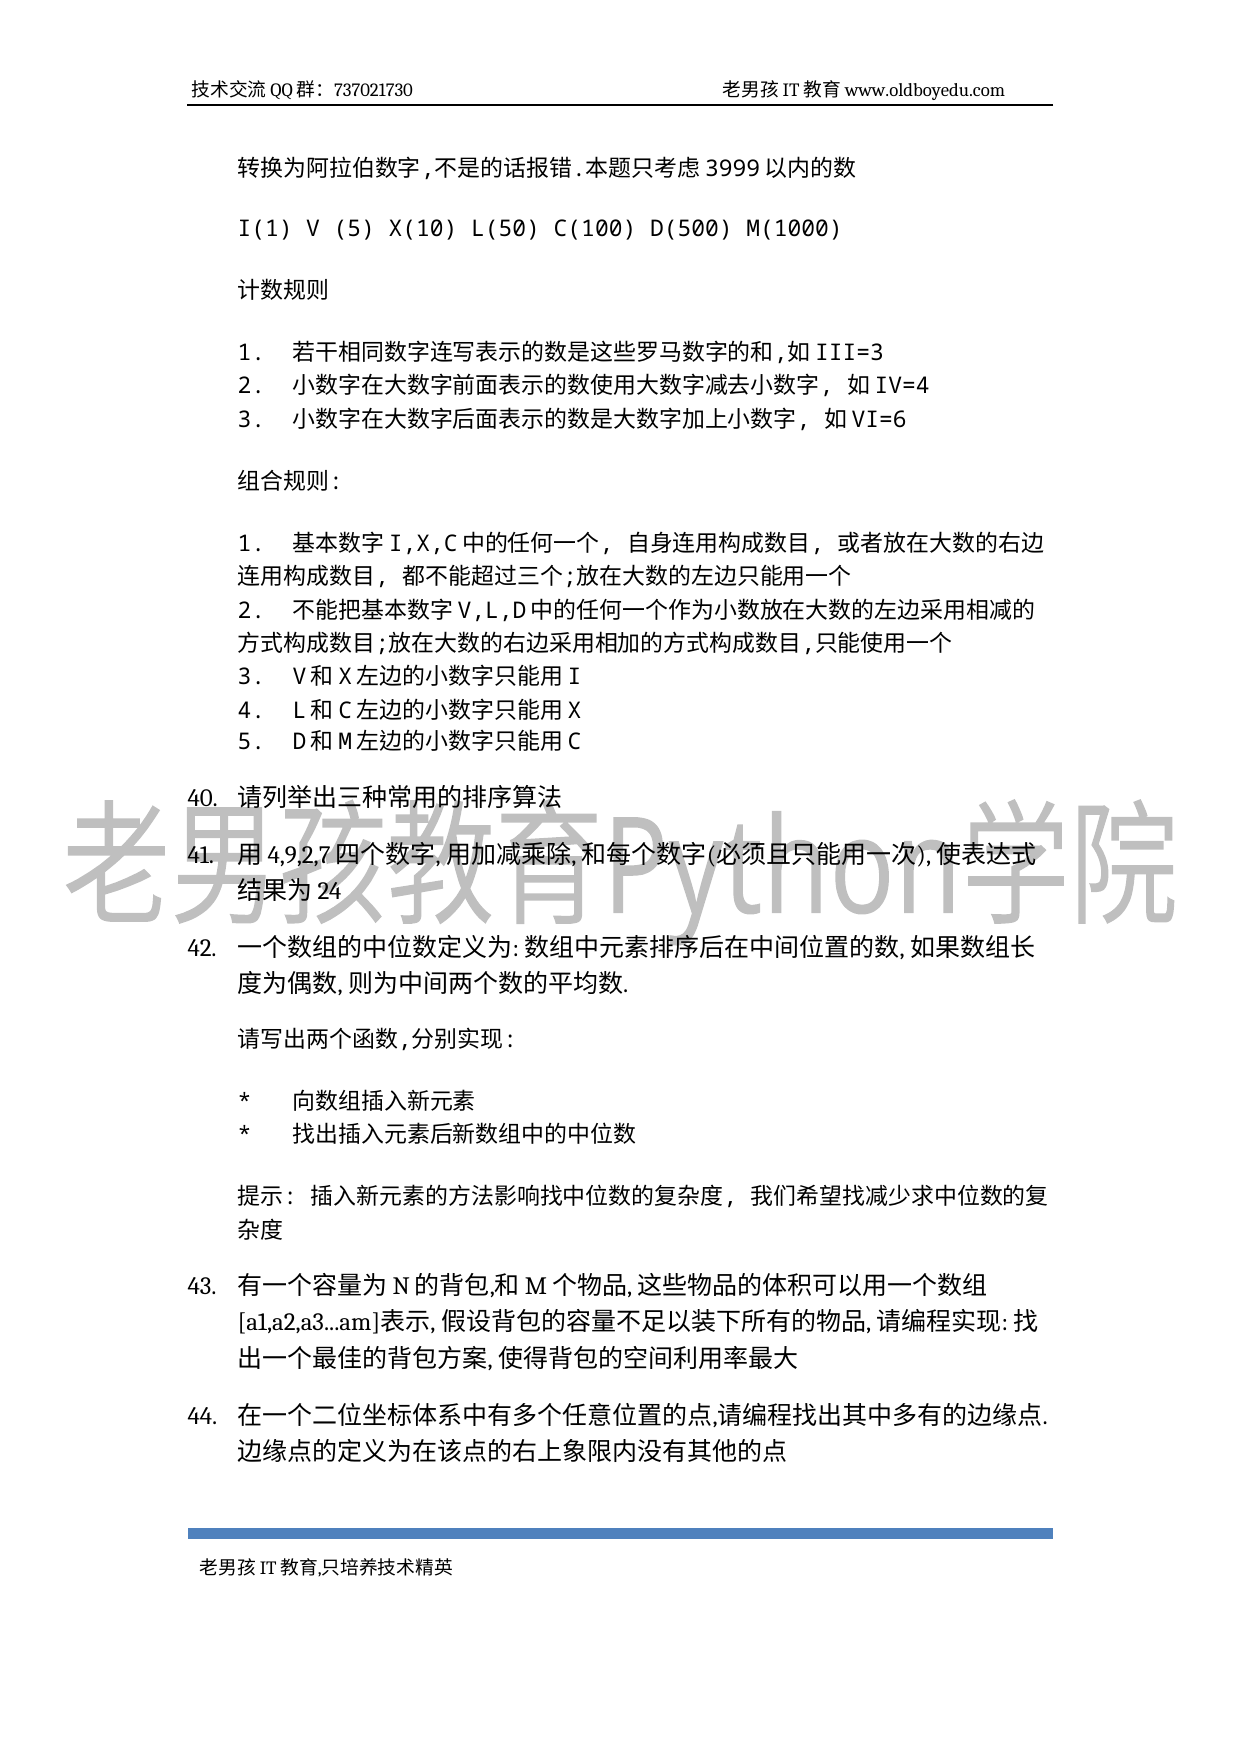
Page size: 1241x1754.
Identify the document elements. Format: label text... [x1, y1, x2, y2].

list 请写出两个函数,分别实现: * 向数组插入新元素 * 找出插入元素后新数组中的中位数 提示: 插入新元素的方法影响找中位数的复杂度, 我们希望找减少求中位数的复杂度 [187, 1021, 1053, 1245]
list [187, 150, 1053, 756]
list 请列举出三种常用的排序算法 [187, 777, 1053, 813]
list 有一个容量为N的背包,和M个物品, 这些物品的体积可以用一个数组[a1,a2,a3...am]表示, 假设背包的容量不足以装下所有的物品, 请编程实现: 找出一个最佳的背包方案, 使得背包的空间利用率最大 [187, 1266, 1053, 1374]
list 用4,9,2,7四个数字, 用加减乘除, 和每个数字(必须且只能用一次), 使表达式结果为24 [187, 834, 1053, 907]
list 在一个二位坐标体系中有多个任意位置的点,请编程找出其中多有的边缘点. 边缘点的定义为在该点的右上象限内没有其他的点 [187, 1395, 1053, 1468]
list 一个数组的中位数定义为: 数组中元素排序后在中间位置的数, 如果数组长度为偶数, 则为中间两个数的平均数. [187, 927, 1053, 1000]
